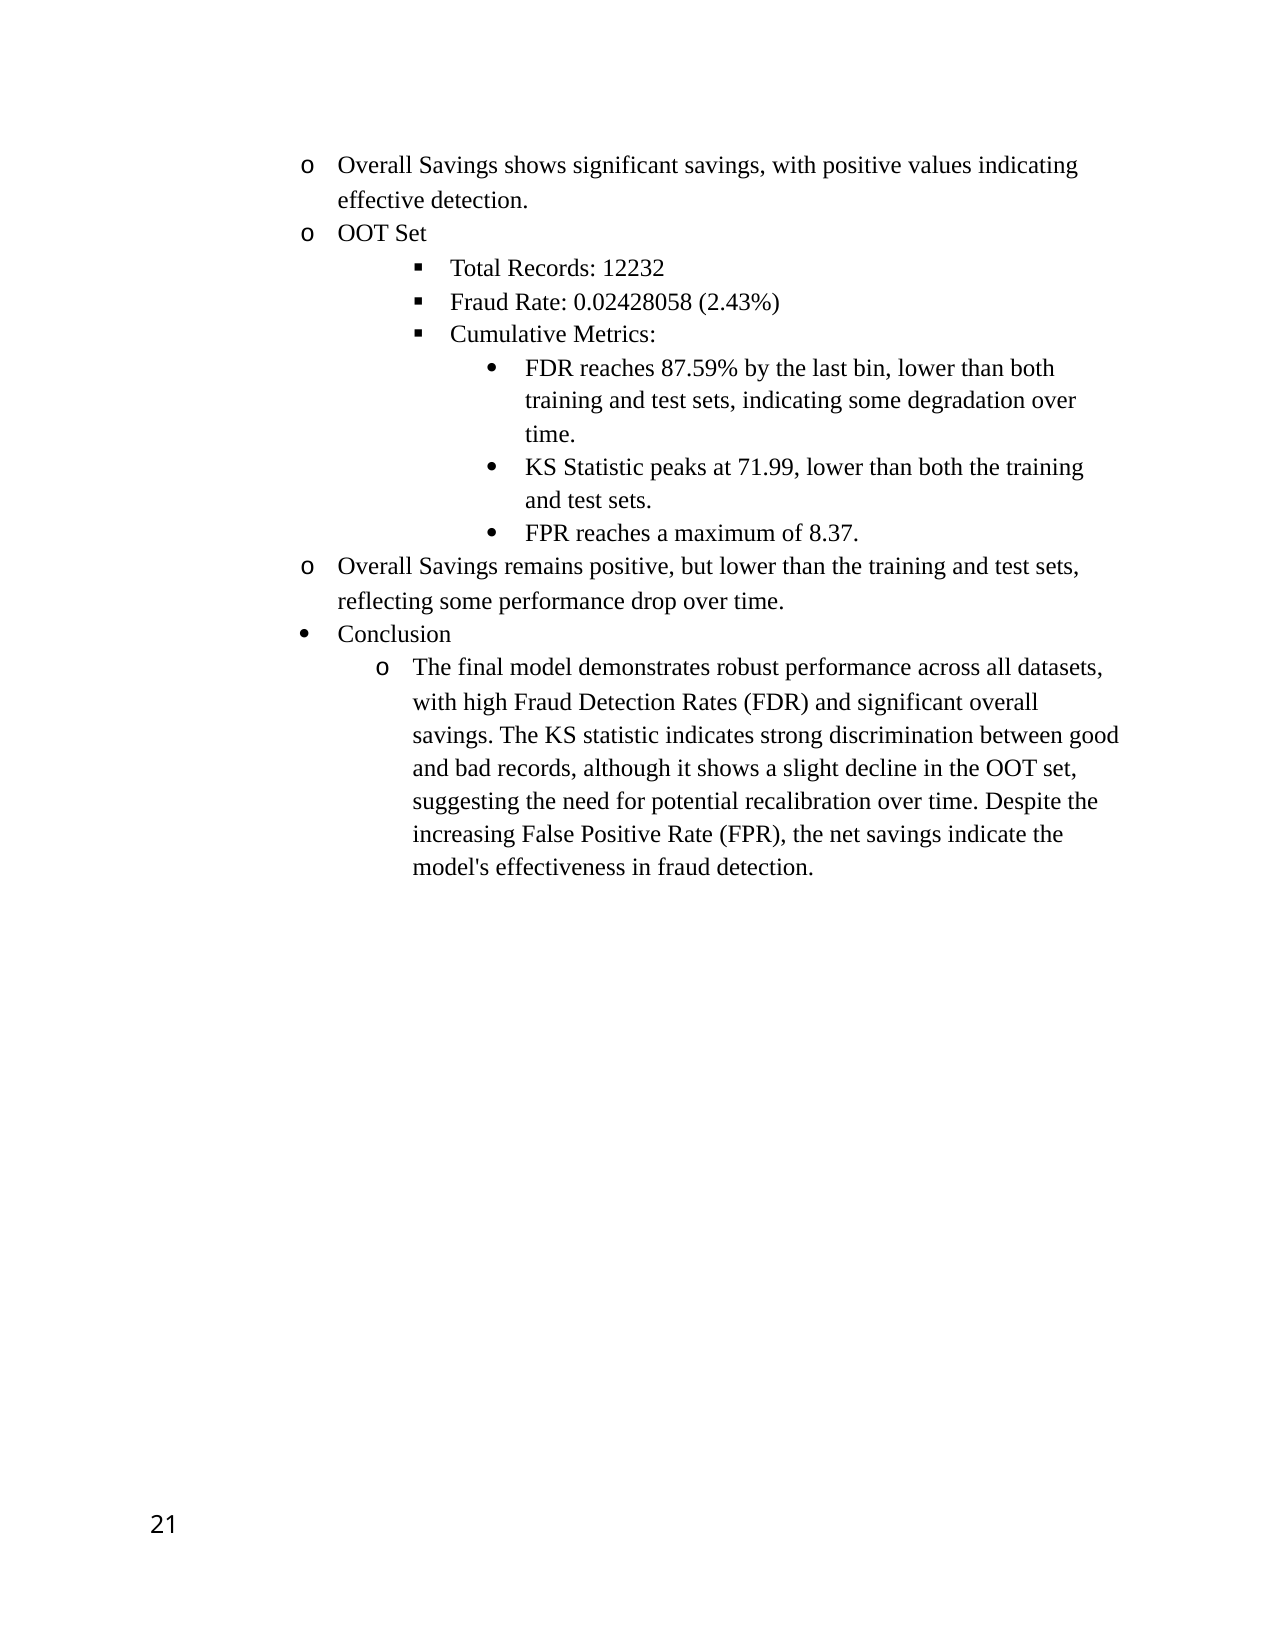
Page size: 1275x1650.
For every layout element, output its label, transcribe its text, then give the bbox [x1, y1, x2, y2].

list Total Records: 12232 [412, 253, 1125, 282]
list KS Statistic peaks at 71.99, lower than both the training and test sets. [487, 452, 1125, 513]
list Overall Savings shows significant savings, with positive values indicating effective detection. [300, 150, 1125, 214]
list Conclusion [300, 619, 1125, 648]
list Cumulative Metrics: [412, 319, 1125, 348]
list FDR reaches 87.59% by the last bin, lower than both training and test sets, indicating some degradation over time. [487, 353, 1125, 447]
list Fraud Rate: 0.02428058 (2.43%) [412, 287, 1125, 315]
list FPR reaches a maximum of 8.37. [487, 518, 1125, 546]
list The final model demonstrates robust performance across all datasets, with high Fraud Detection Rates (FDR) and significant overall savings. The KS statistic indicates strong discrimination between good and bad records, although it shows a slight decline in the OOT set, suggesting the need for potential recalibration over time. Despite the increasing False Positive Rate (FPR), the net savings indicate the model's effectiveness in fraud detection. [375, 652, 1125, 881]
list Overall Savings remains positive, but lower than the training and test sets, reflecting some performance drop over time. [300, 551, 1125, 614]
list OOT Set [300, 218, 1125, 249]
